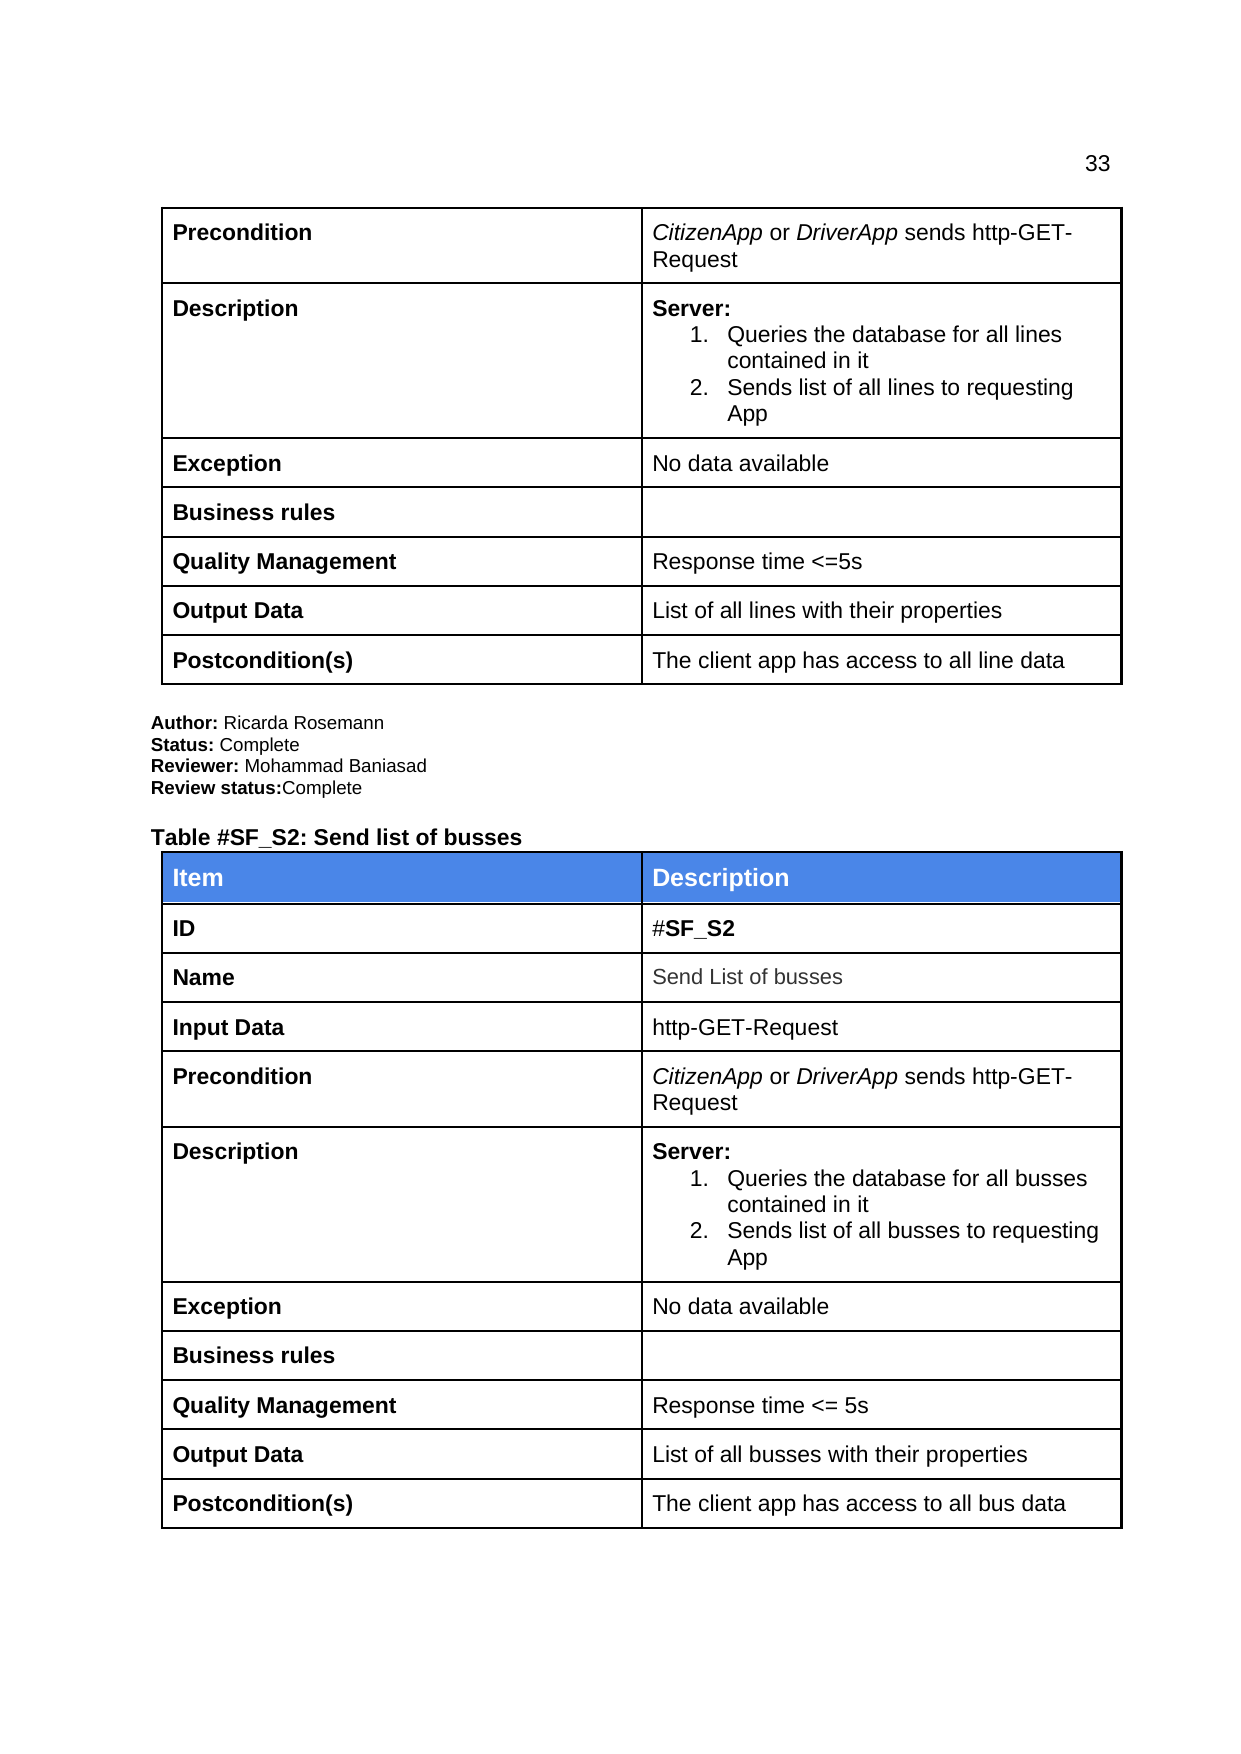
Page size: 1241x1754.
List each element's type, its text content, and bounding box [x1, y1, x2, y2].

table_cell Send List of busses [643, 954, 1120, 1001]
table_cell Exception [163, 1283, 641, 1330]
text Status: Complete [151, 733, 1110, 755]
table_cell Output Data [163, 1430, 641, 1478]
table_cell [643, 488, 1120, 536]
table_cell Precondition [163, 1052, 641, 1126]
table_cell No data available [643, 439, 1120, 486]
table_cell The client app has access to all bus data [643, 1480, 1120, 1527]
table_cell Output Data [163, 587, 641, 634]
table_cell Server: Queries the database for all lines contained in it Sends list of all lines to requesting App [643, 284, 1120, 437]
text Review status:Complete [151, 776, 1110, 798]
subtitle Table #SF_S2: Send list of busses [151, 824, 1110, 851]
table_cell CitizenApp or DriverApp sends http-GET-Request [643, 209, 1120, 282]
table_cell List of all lines with their properties [643, 587, 1120, 634]
table_cell Postcondition(s) [163, 636, 641, 683]
table_cell Response time <= 5s [643, 1381, 1120, 1428]
text Author: Ricarda Rosemann [151, 712, 1110, 733]
table_cell The client app has access to all line data [643, 636, 1120, 683]
table_cell Input Data [163, 1003, 641, 1050]
table_cell List of all busses with their properties [643, 1430, 1120, 1478]
table_cell Business rules [163, 1332, 641, 1379]
table_cell Precondition [163, 209, 641, 282]
table_header Item [163, 853, 641, 902]
table_cell Server: Queries the database for all busses contained in it Sends list of all busses to requesting App [643, 1128, 1120, 1281]
table_cell Description [163, 1128, 641, 1281]
table_cell Quality Management [163, 1381, 641, 1428]
table_cell Business rules [163, 488, 641, 536]
table_cell [643, 1332, 1120, 1379]
table_cell http-GET-Request [643, 1003, 1120, 1050]
text Reviewer: Mohammad Baniasad [151, 755, 1110, 776]
table_header Description [643, 853, 1120, 902]
table_cell No data available [643, 1283, 1120, 1330]
table_cell Description [163, 284, 641, 437]
table_cell Response time <=5s [643, 538, 1120, 585]
table_cell ID [163, 905, 641, 952]
table_cell Quality Management [163, 538, 641, 585]
table_cell Exception [163, 439, 641, 486]
table_cell Name [163, 954, 641, 1001]
table_cell Postcondition(s) [163, 1480, 641, 1527]
table_cell CitizenApp or DriverApp sends http-GET-Request [643, 1052, 1120, 1126]
table_cell #SF_S2 [643, 905, 1120, 952]
